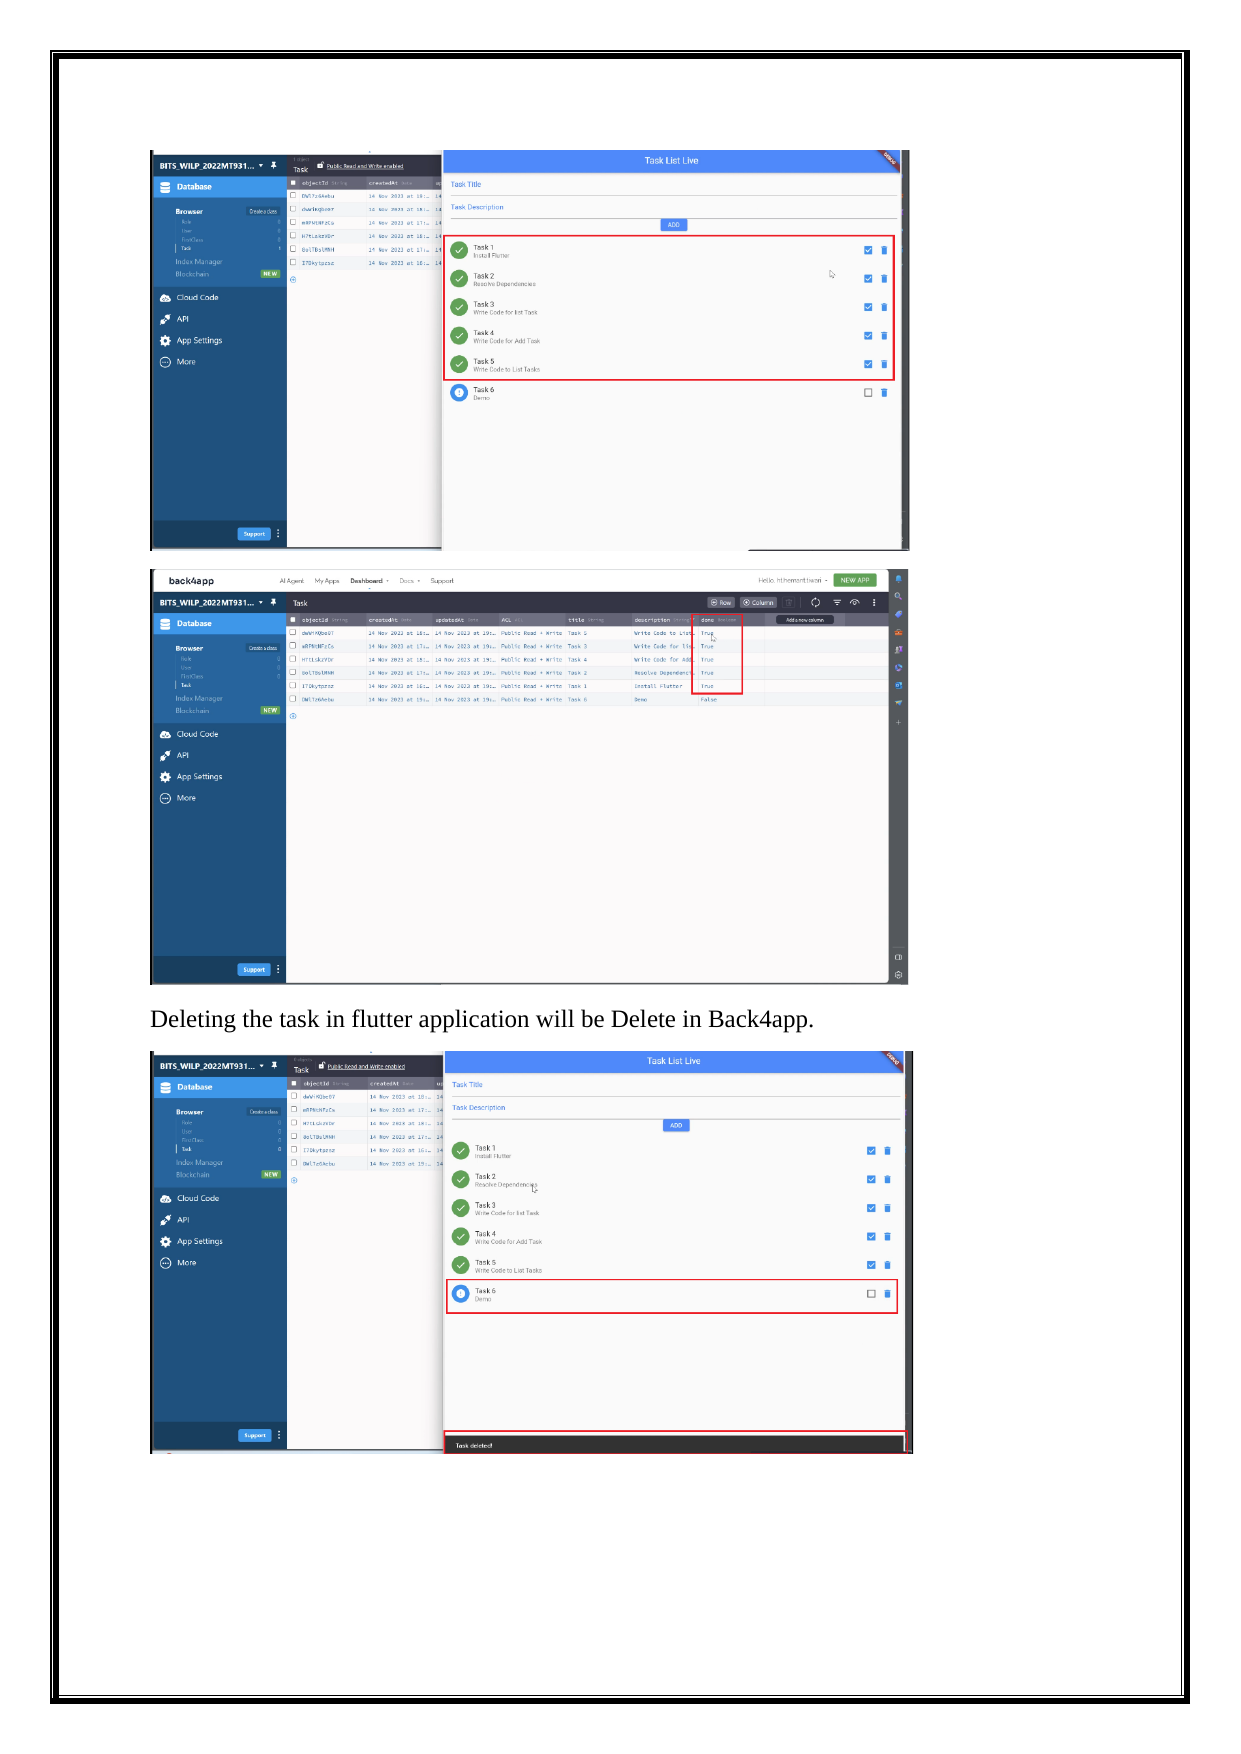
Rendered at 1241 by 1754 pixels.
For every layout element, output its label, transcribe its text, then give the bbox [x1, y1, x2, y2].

picture [150, 1051, 914, 1454]
text Deleting the task in flutter application will be Delete in Back4app. [150, 1004, 1090, 1032]
picture [150, 569, 909, 985]
picture [150, 150, 910, 551]
